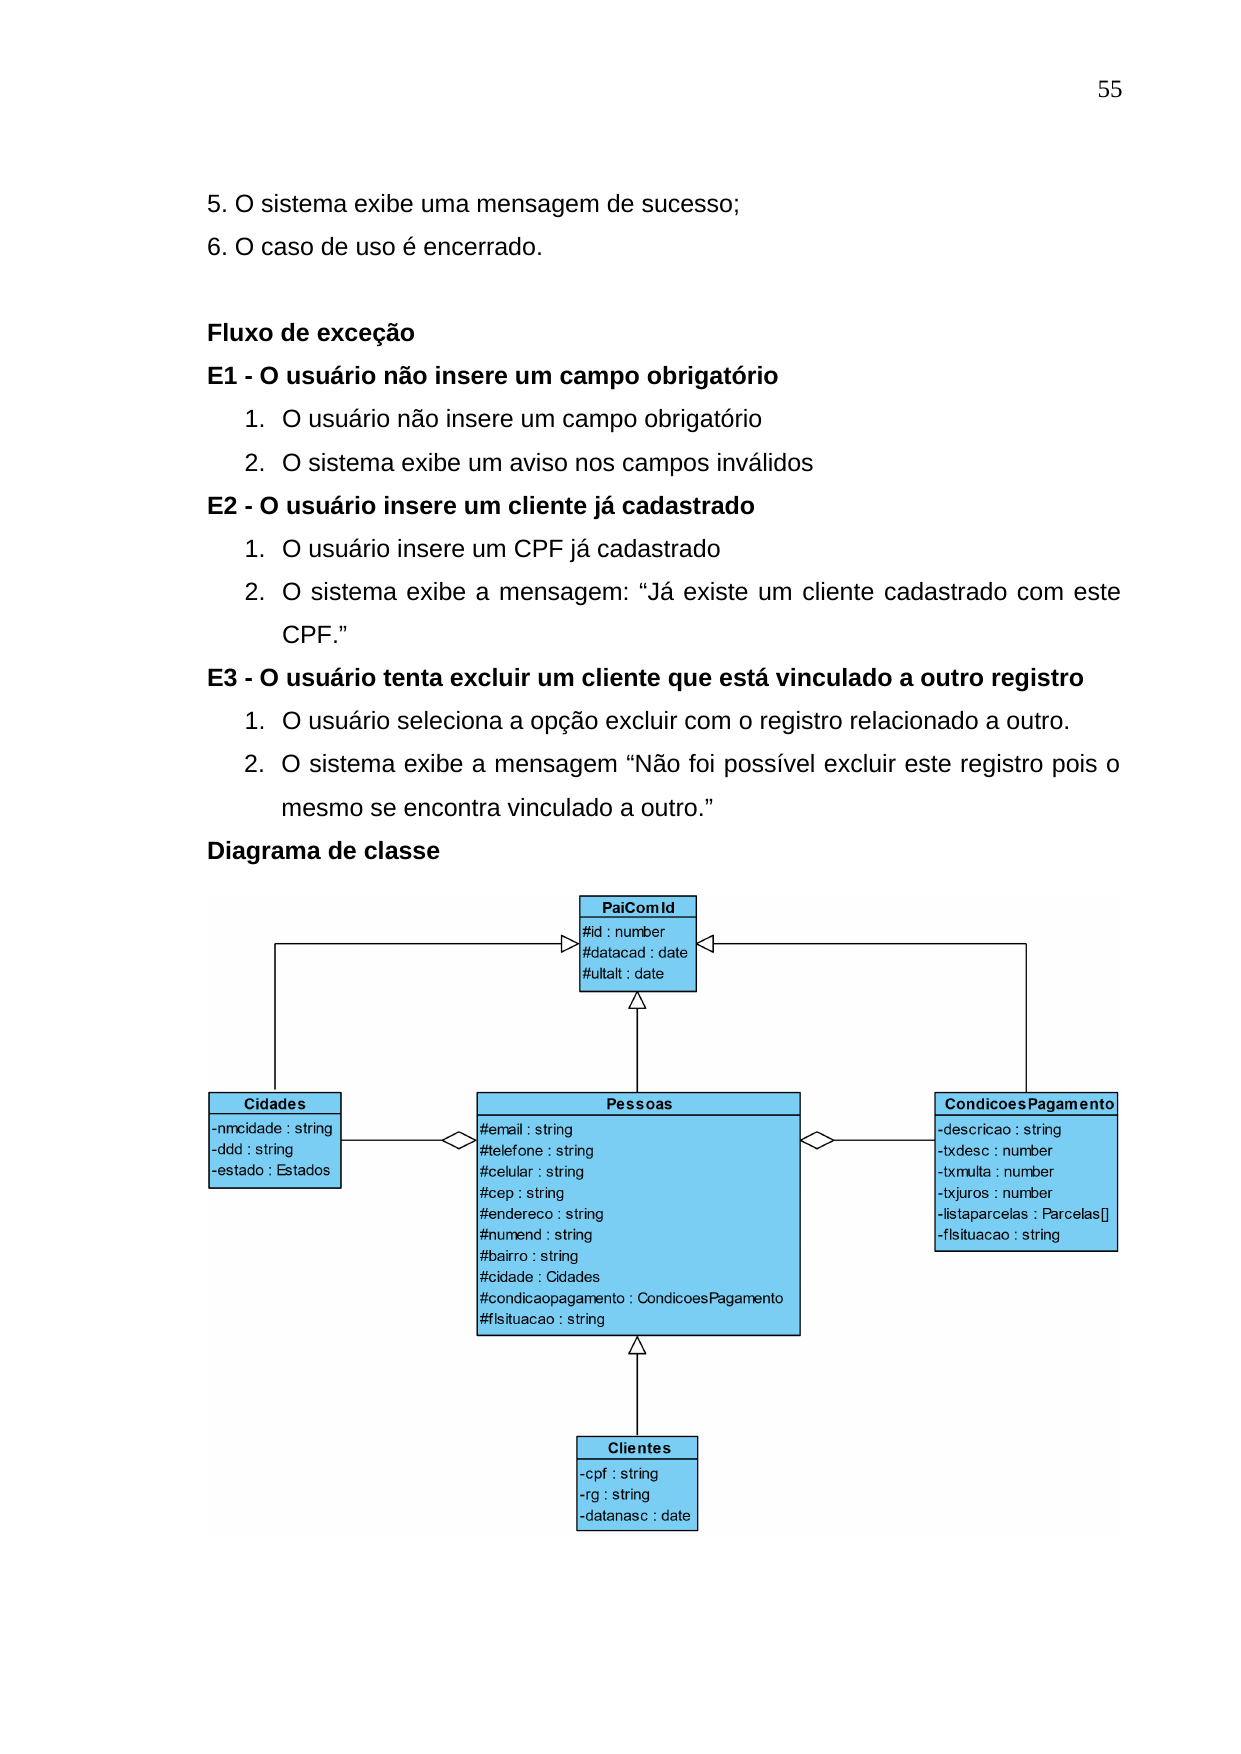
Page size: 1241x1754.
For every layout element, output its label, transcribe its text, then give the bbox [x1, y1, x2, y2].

list O sistema exibe um aviso nos campos inválidos [244, 447, 1122, 476]
list O usuário insere um CPF já cadastrado [244, 534, 1122, 562]
text Fluxo de exceção [207, 318, 1122, 347]
text 5. O sistema exibe uma mensagem de sucesso; [207, 189, 1122, 217]
text E2 - O usuário insere um cliente já cadastrado [207, 491, 1122, 519]
list O sistema exibe a mensagem “Não foi possível excluir este registro pois o mesmo se encontra vinculado a outro.” [244, 749, 1122, 821]
text 6. O caso de uso é encerrado. [207, 232, 1122, 261]
list O usuário seleciona a opção excluir com o registro relacionado a outro. [244, 706, 1122, 735]
list O usuário não insere um campo obrigatório [244, 404, 1122, 433]
text Diagrama de classe [207, 836, 1122, 864]
text E3 - O usuário tenta excluir um cliente que está vinculado a outro registro [207, 663, 1122, 692]
picture [206, 893, 1123, 1536]
list O sistema exibe a mensagem: “Já existe um cliente cadastrado com este CPF.” [244, 577, 1122, 649]
text E1 - O usuário não insere um campo obrigatório [207, 361, 1122, 390]
